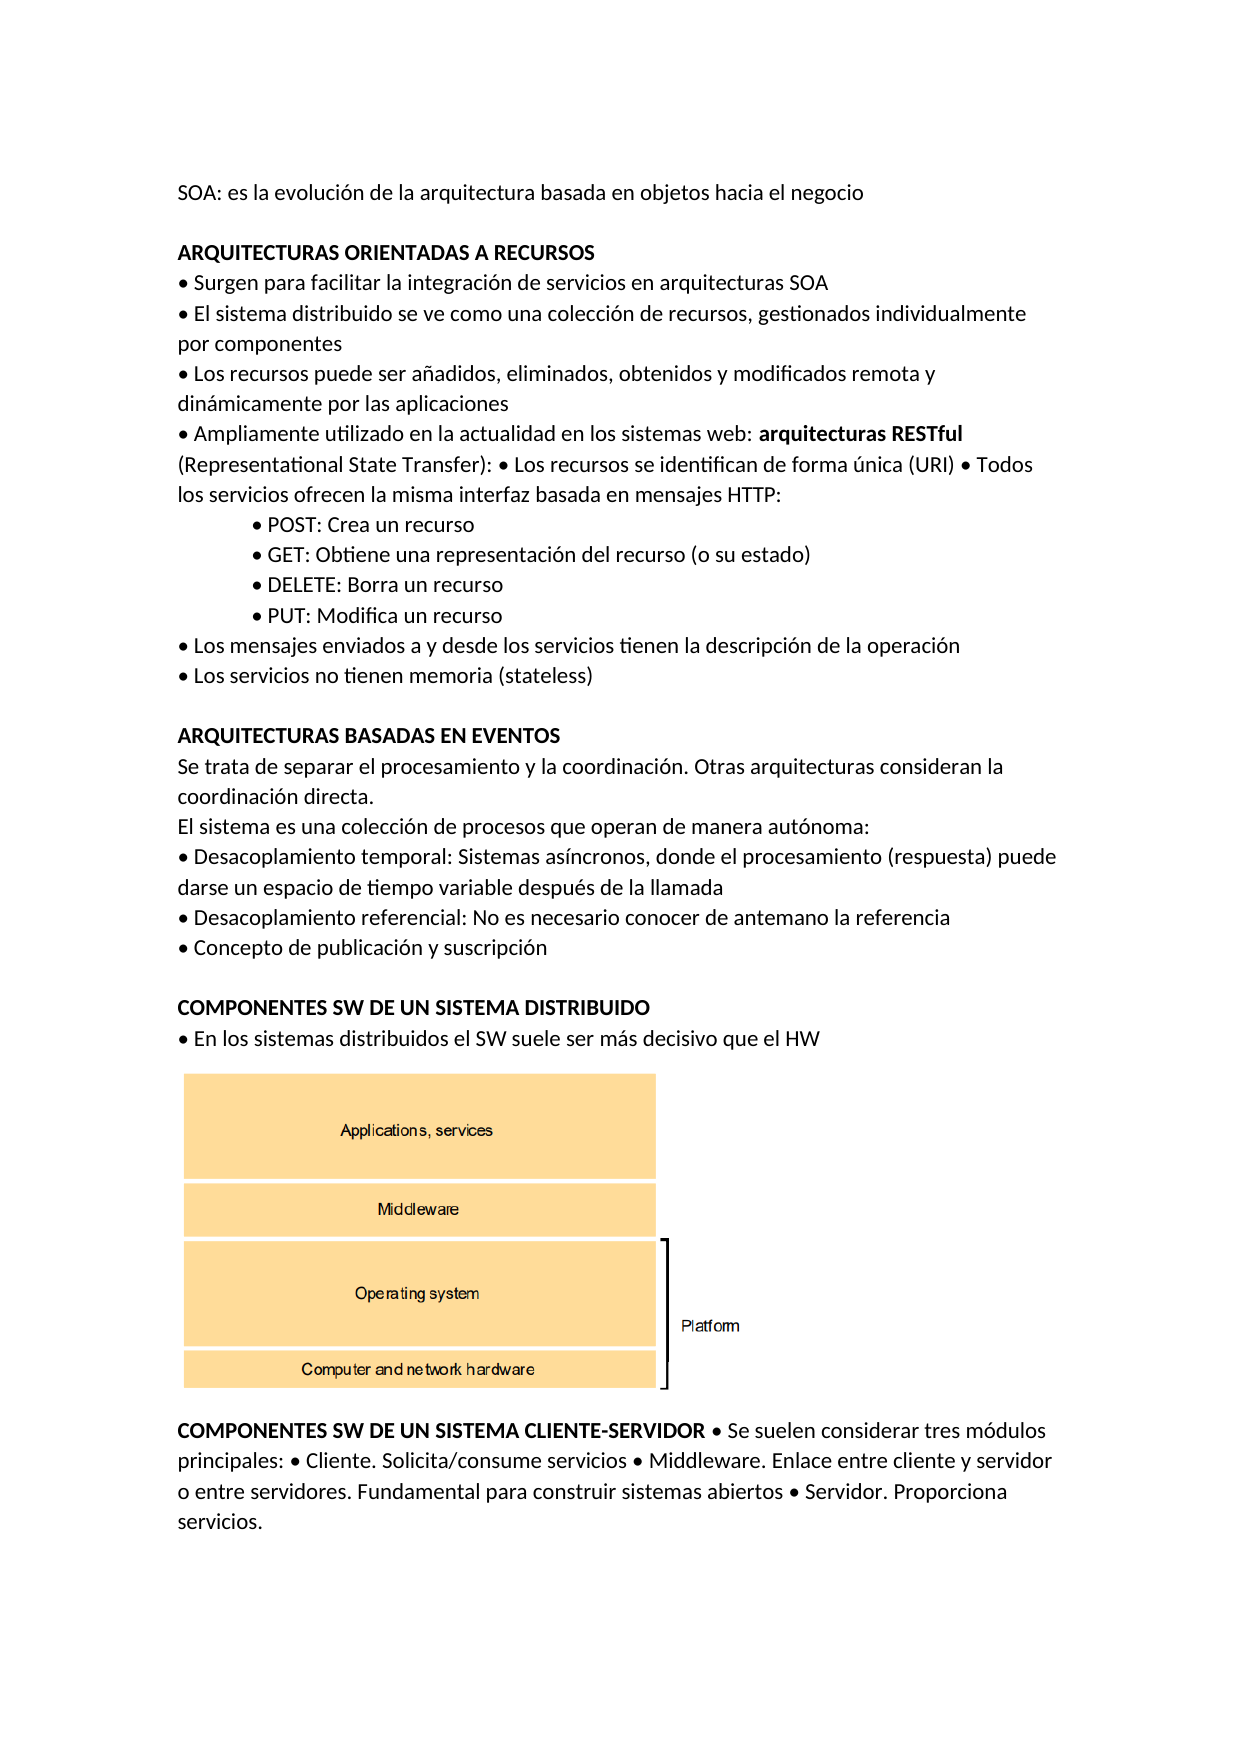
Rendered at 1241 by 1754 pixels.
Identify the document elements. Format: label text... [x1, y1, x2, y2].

text • El sistema distribuido se ve como una colección de recursos, gestionados individualmente por componentes [177, 299, 1063, 357]
text • Surgen para facilitar la integración de servicios en arquitecturas SOA [177, 268, 1063, 296]
text • Los servicios no tienen memoria (stateless) [177, 661, 1063, 689]
text • DELETE: Borra un recurso [251, 571, 1063, 598]
picture [177, 1062, 749, 1399]
text • Concepto de publicación y suscripción [177, 933, 1063, 961]
text COMPONENTES SW DE UN SISTEMA CLIENTE-SERVIDOR • Se suelen considerar tres módulos principales: • Cliente. Solicita/consume servicios • Middleware. Enlace entre cliente y servidor o entre servidores. Fundamental para construir sistemas abiertos • Servidor. Proporciona servicios. [177, 1416, 1063, 1535]
text Se trata de separar el procesamiento y la coordinación. Otras arquitecturas consideran la coordinación directa. [177, 752, 1063, 810]
text SOA: es la evolución de la arquitectura basada en objetos hacia el negocio [177, 178, 1063, 206]
text • Los recursos puede ser añadidos, eliminados, obtenidos y modificados remota y dinámicamente por las aplicaciones [177, 359, 1063, 417]
text COMPONENTES SW DE UN SISTEMA DISTRIBUIDO [177, 993, 1063, 1021]
text • Desacoplamiento referencial: No es necesario conocer de antemano la referencia [177, 903, 1063, 931]
text • PUT: Modifica un recurso [177, 601, 1063, 629]
text ARQUITECTURAS BASADAS EN EVENTOS [177, 722, 1063, 749]
text • En los sistemas distribuidos el SW suele ser más decisivo que el HW [177, 1024, 1063, 1052]
text • Desacoplamiento temporal: Sistemas asíncronos, donde el procesamiento (respuesta) puede darse un espacio de tiempo variable después de la llamada [177, 842, 1063, 901]
text • POST: Crea un recurso [177, 510, 1063, 538]
text • Ampliamente utilizado en la actualidad en los sistemas web: arquitecturas RESTful (Representational State Transfer): • Los recursos se identifican de forma única (URI) • Todos los servicios ofrecen la misma interfaz basada en mensajes HTTP: [177, 419, 1063, 508]
text • Los mensajes enviados a y desde los servicios tienen la descripción de la operación [177, 631, 1063, 659]
text • GET: Obtiene una representación del recurso (o su estado) [177, 540, 1063, 568]
text El sistema es una colección de procesos que operan de manera autónoma: [177, 812, 1063, 840]
text ARQUITECTURAS ORIENTADAS A RECURSOS [177, 238, 1063, 266]
